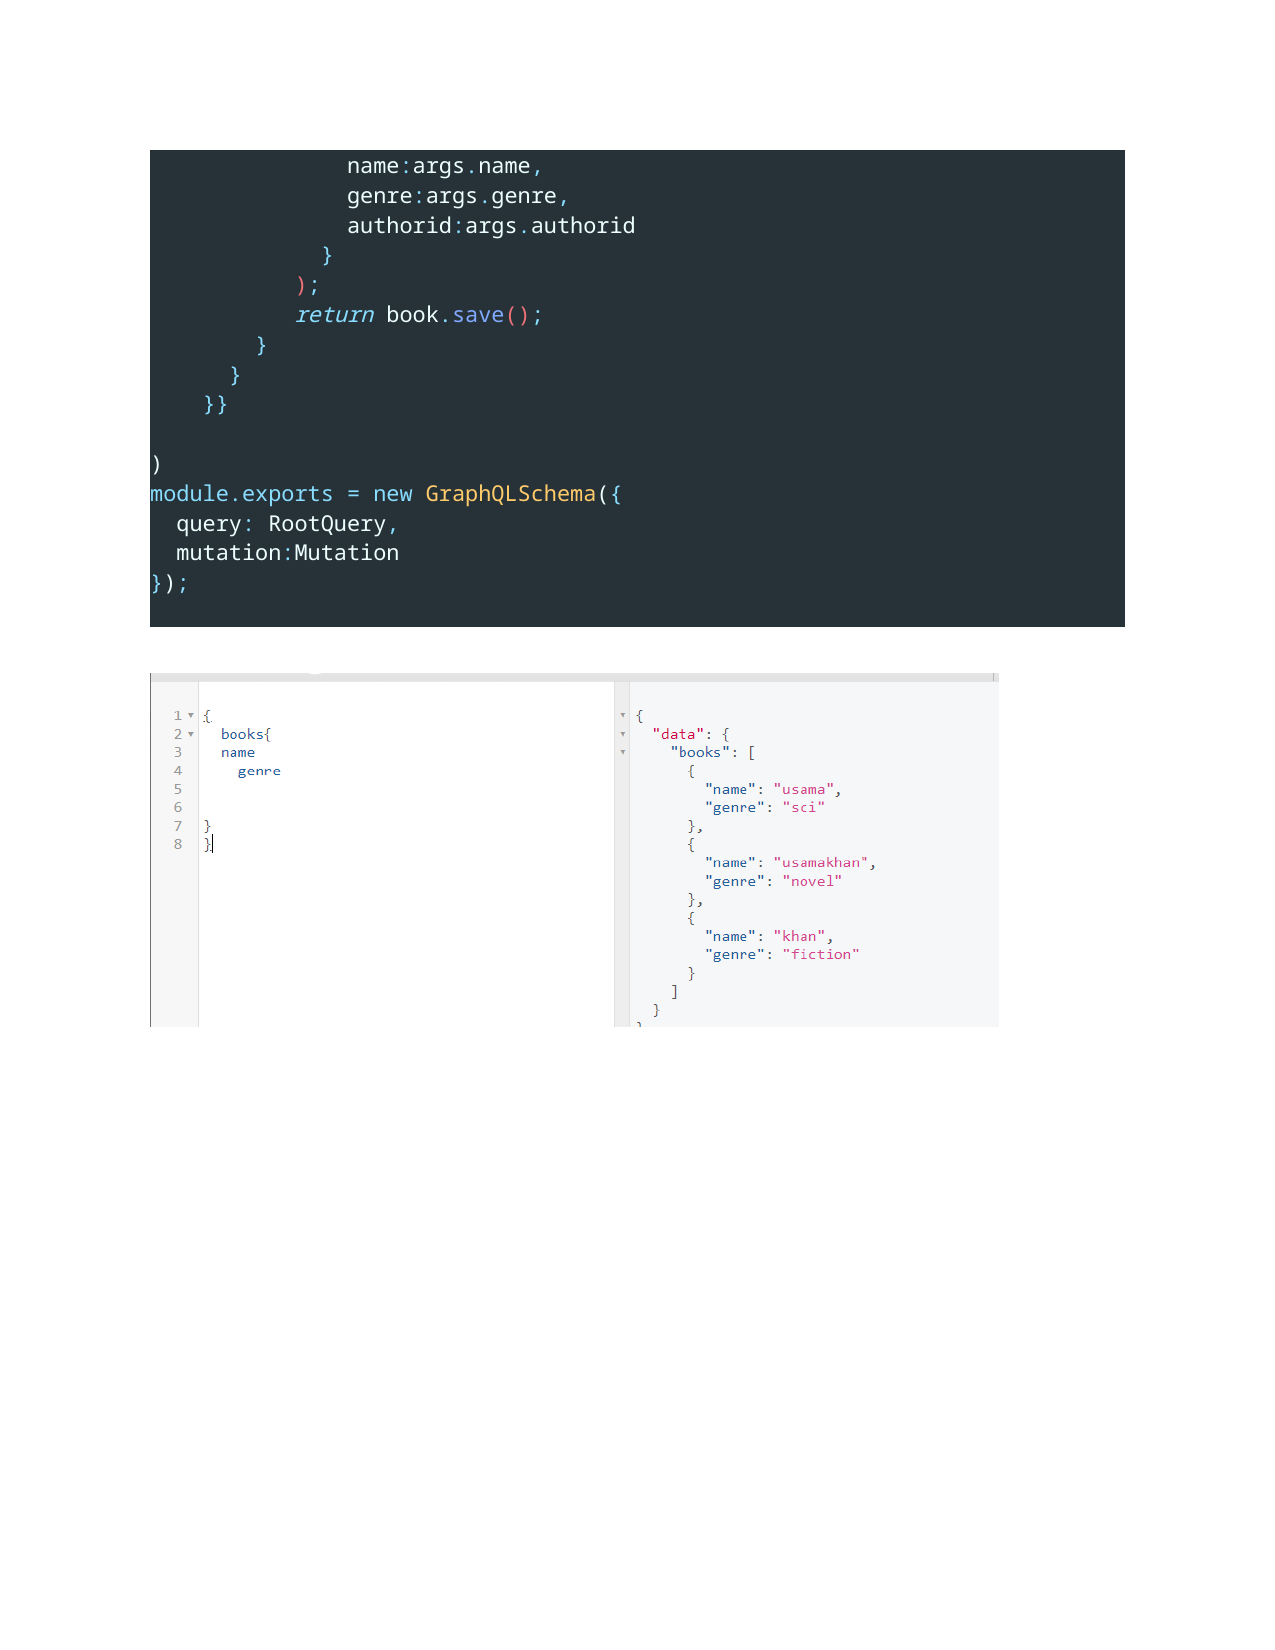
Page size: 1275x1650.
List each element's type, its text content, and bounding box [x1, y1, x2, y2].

picture [150, 673, 999, 1027]
text mutation:Mutation [150, 537, 1125, 567]
text name:args.name, [150, 150, 1125, 180]
text query: RootQuery, [150, 507, 1125, 537]
text ) [150, 448, 1125, 478]
text } [150, 329, 1125, 358]
text } [150, 239, 1125, 269]
text }); [150, 567, 1125, 597]
text authorid:args.authorid [150, 209, 1125, 239]
text }} [150, 388, 1125, 418]
text ); [150, 269, 1125, 299]
text genre:args.genre, [150, 180, 1125, 209]
text return book.save(); [150, 299, 1125, 329]
text } [150, 358, 1125, 388]
text module.exports = new GraphQLSchema({ [150, 478, 1125, 507]
